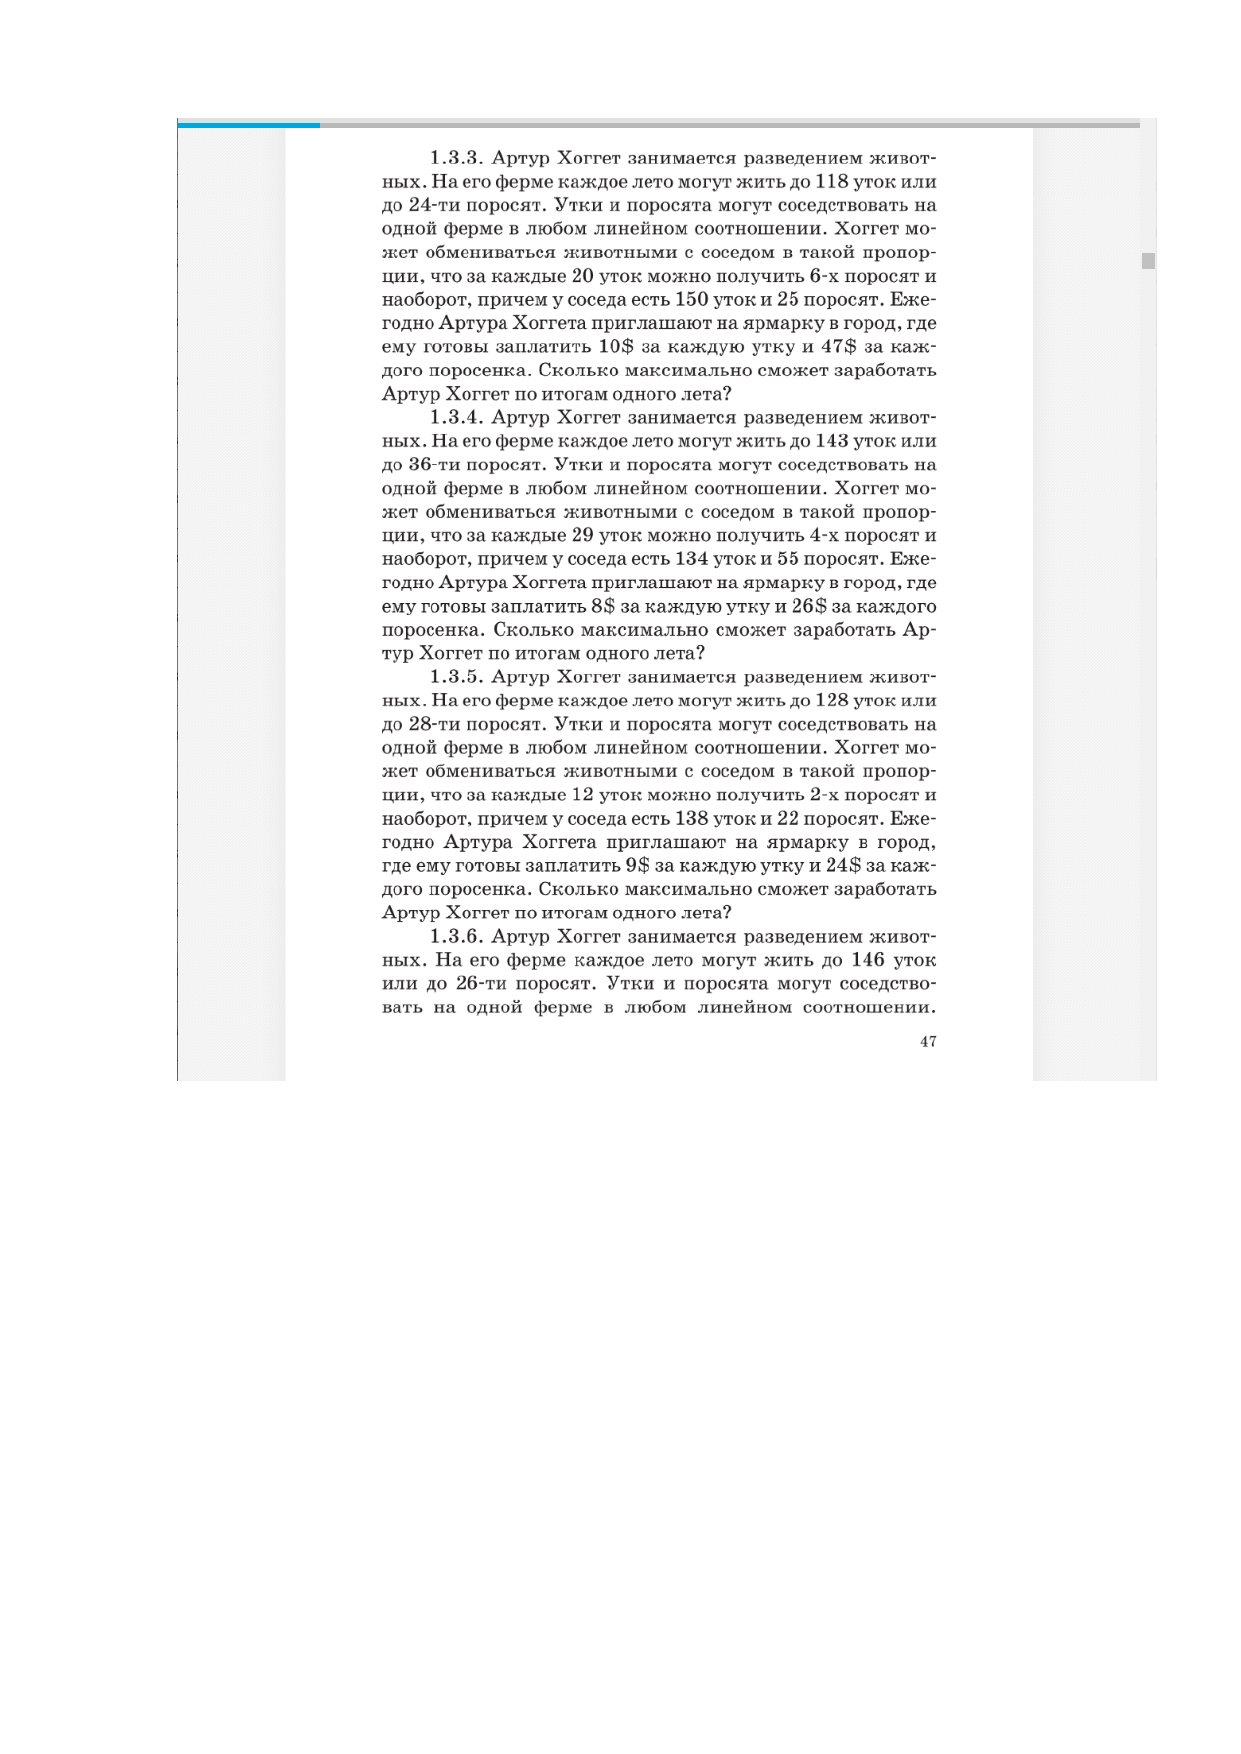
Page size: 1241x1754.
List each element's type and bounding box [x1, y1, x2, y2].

picture [177, 118, 1157, 1081]
